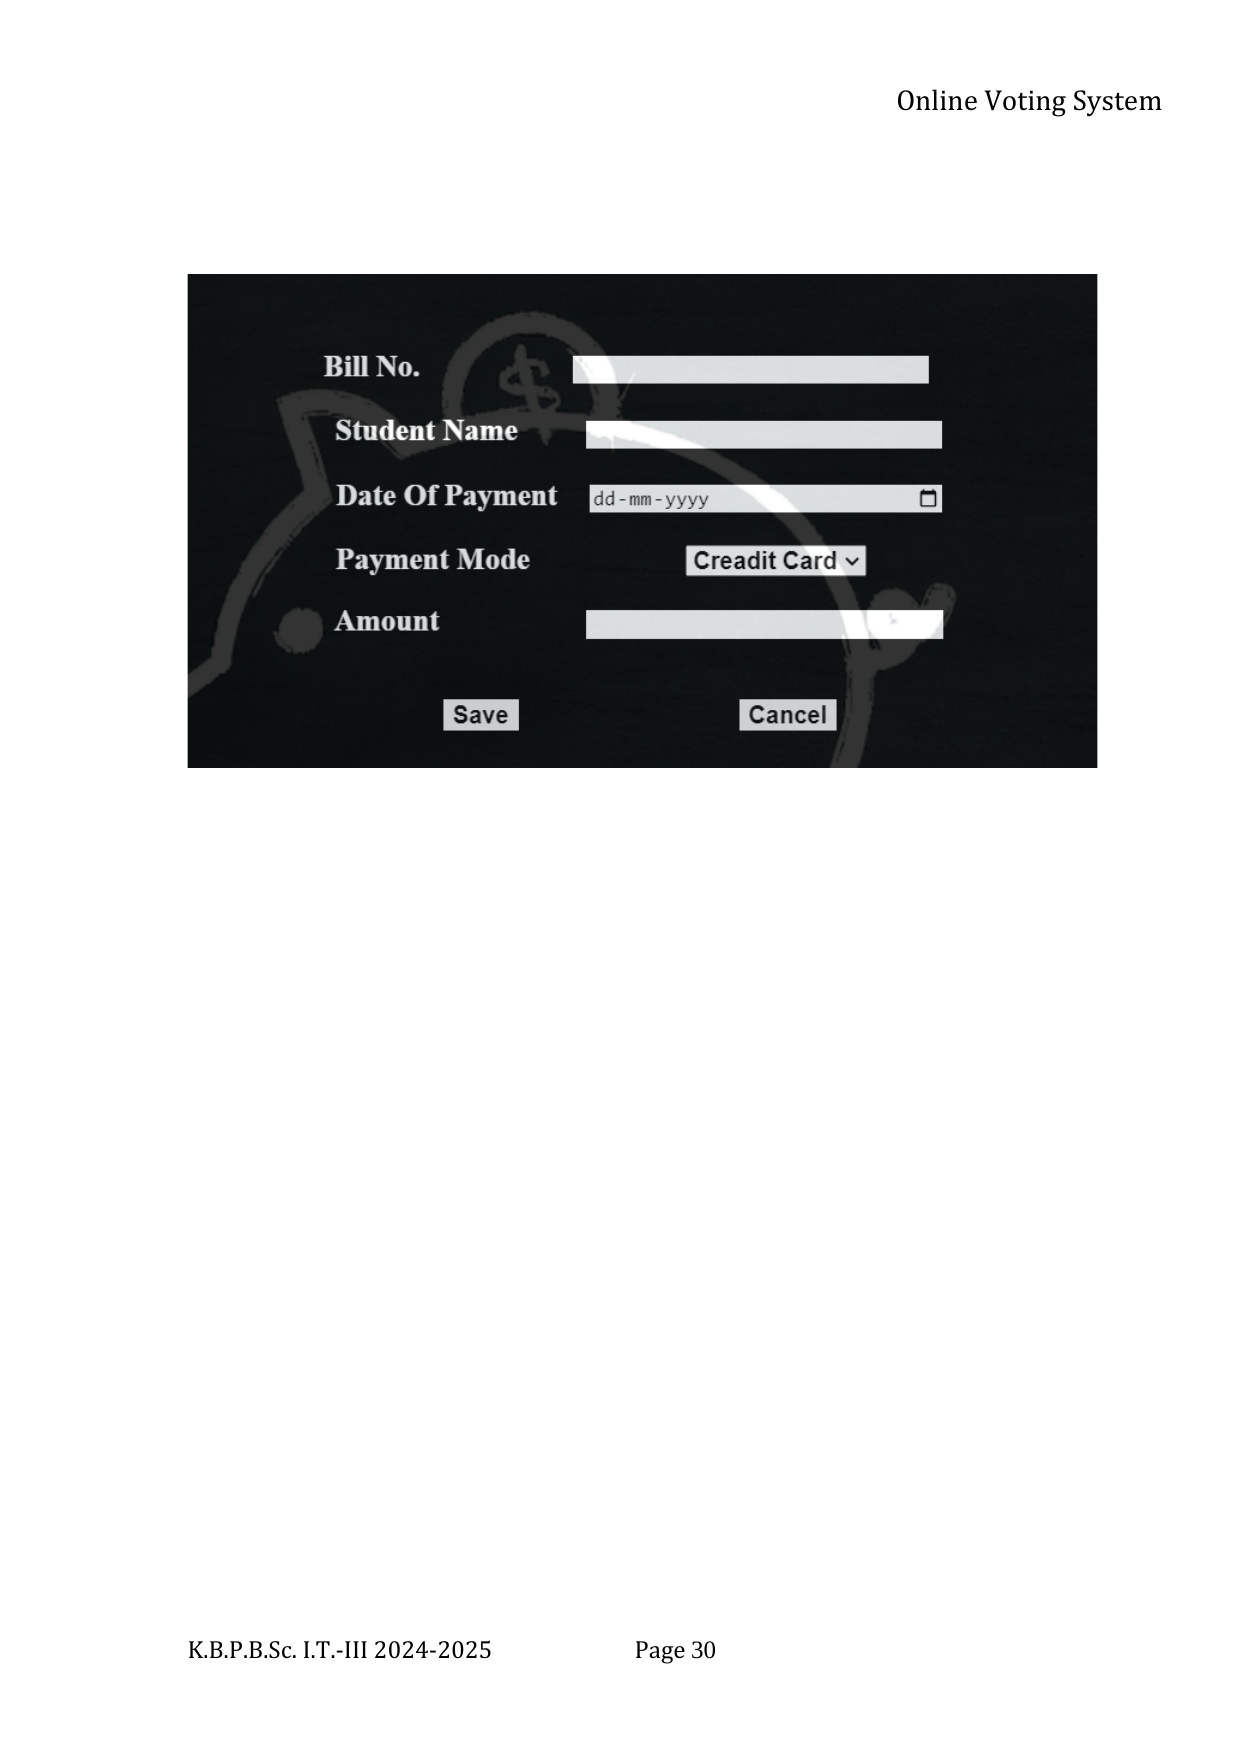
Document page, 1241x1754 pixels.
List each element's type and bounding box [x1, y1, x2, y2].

picture [187, 274, 1098, 768]
